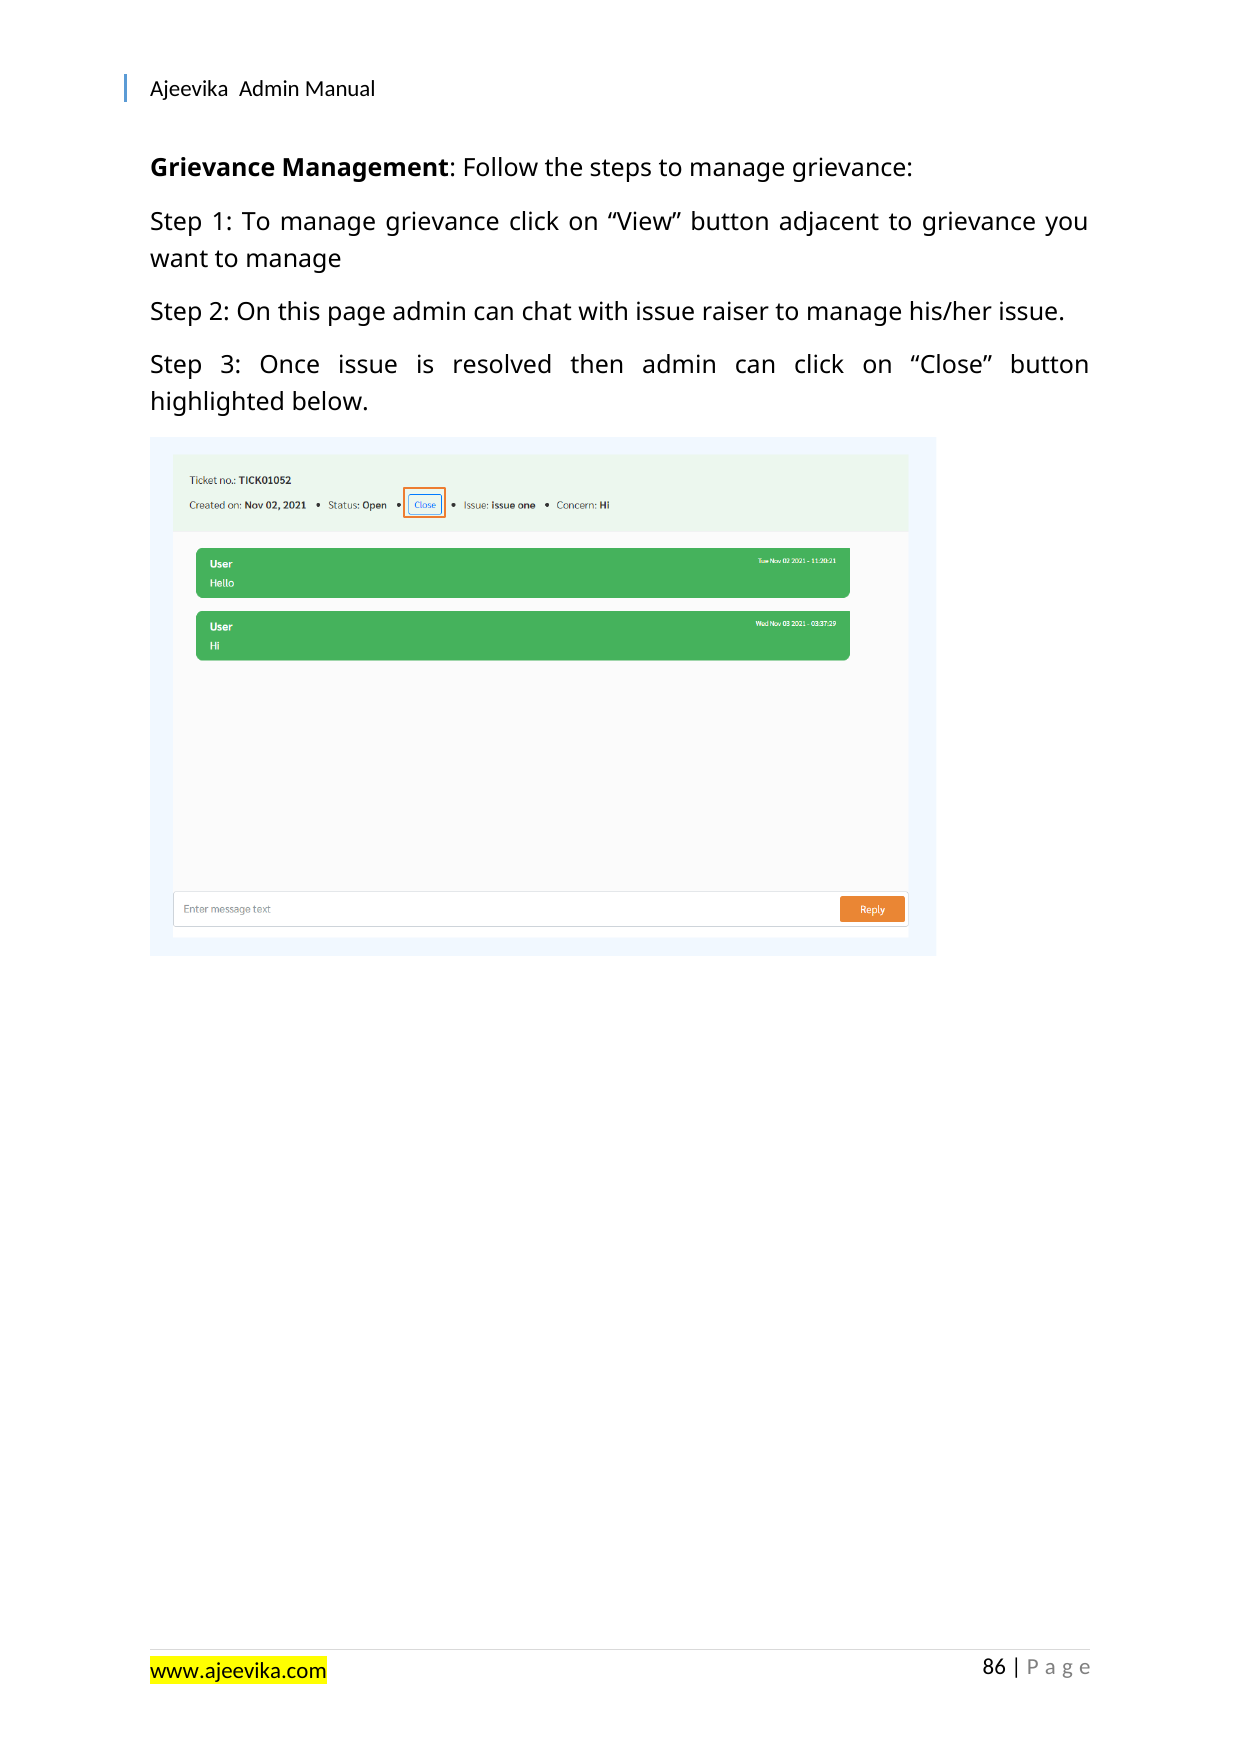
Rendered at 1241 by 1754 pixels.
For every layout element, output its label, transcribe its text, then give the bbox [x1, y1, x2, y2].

text Step 2: On this page admin can chat with issue raiser to manage his/her issue. [150, 294, 1090, 328]
text Step 1: To manage grievance click on “View” button adjacent to grievance you want to manage [150, 203, 1090, 274]
picture [150, 437, 937, 956]
text Grievance Management: Follow the steps to manage grievance: [150, 150, 1090, 184]
text Step 3: Once issue is resolved then admin can click on “Close” button highlighted below. [150, 347, 1090, 418]
